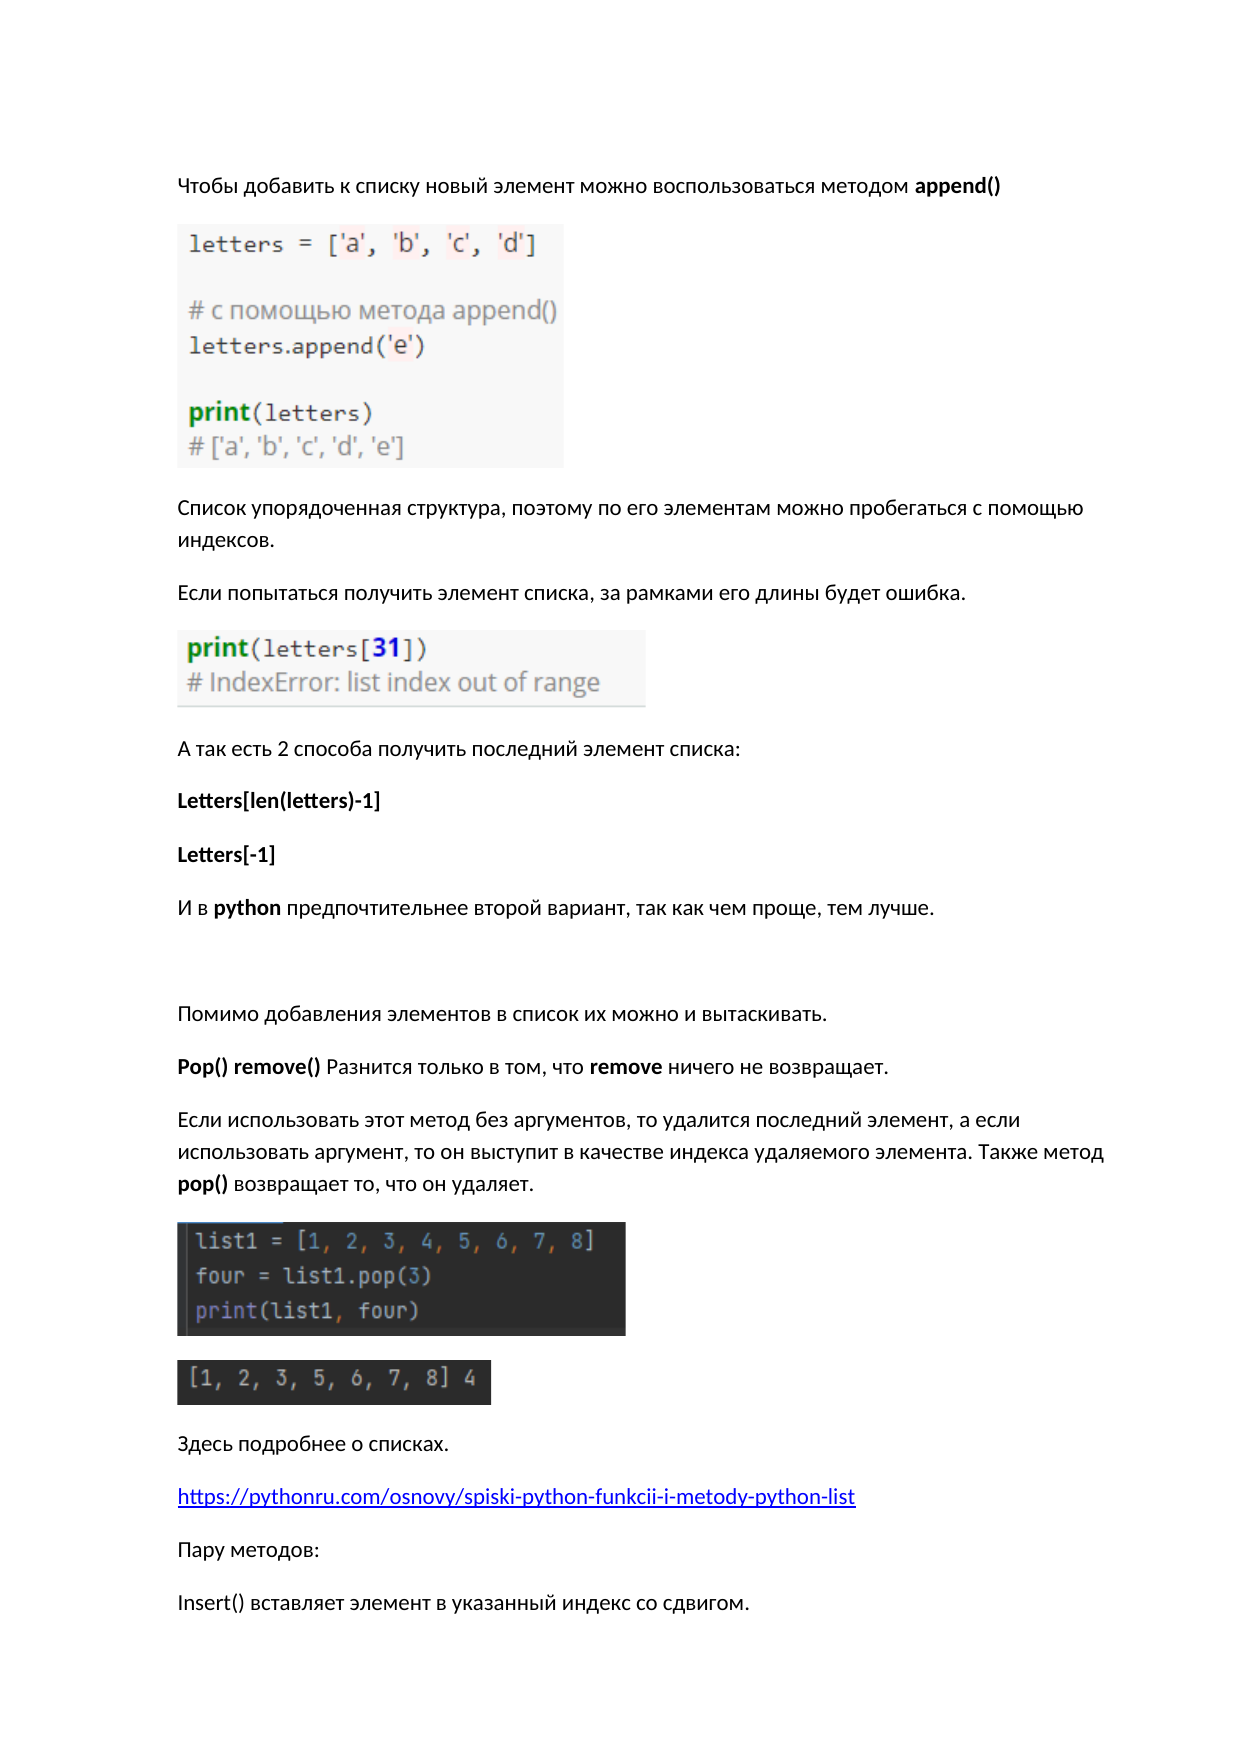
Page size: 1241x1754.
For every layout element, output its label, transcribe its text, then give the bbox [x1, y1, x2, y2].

picture [177, 1222, 626, 1336]
text Letters[-1] [177, 840, 1152, 868]
text Помимо добавления элементов в список их можно и вытаскивать. [177, 999, 1152, 1027]
text Если попытаться получить элемент списка, за рамками его длины будет ошибка. [177, 578, 1152, 606]
text Pop() remove() Разнится только в том, что remove ничего не возвращает. [177, 1052, 1152, 1080]
picture [177, 630, 646, 709]
text И в python предпочтительнее второй вариант, так как чем проще, тем лучше. [177, 893, 1152, 921]
text Чтобы добавить к списку новый элемент можно воспользоваться методом append() [177, 171, 1152, 199]
picture [177, 224, 564, 468]
text Список упорядоченная структура, поэтому по его элементам можно пробегаться с помощью индексов. [177, 493, 1152, 553]
text Пару методов: [177, 1535, 1152, 1563]
text А так есть 2 способа получить последний элемент списка: [177, 734, 1152, 762]
text https://pythonru.com/osnovy/spiski-python-funkcii-i-metody-python-list [177, 1482, 1152, 1510]
text Letters[len(letters)-1] [177, 787, 1152, 815]
text Здесь подробнее о списках. [177, 1429, 1152, 1457]
picture [177, 1360, 492, 1405]
text Если использовать этот метод без аргументов, то удалится последний элемент, а если использовать аргумент, то он выступит в качестве индекса удаляемого элемента. Также метод pop() возвращает то, что он удаляет. [177, 1105, 1152, 1197]
text Insert() вставляет элемент в указанный индекс со сдвигом. [177, 1588, 1152, 1616]
